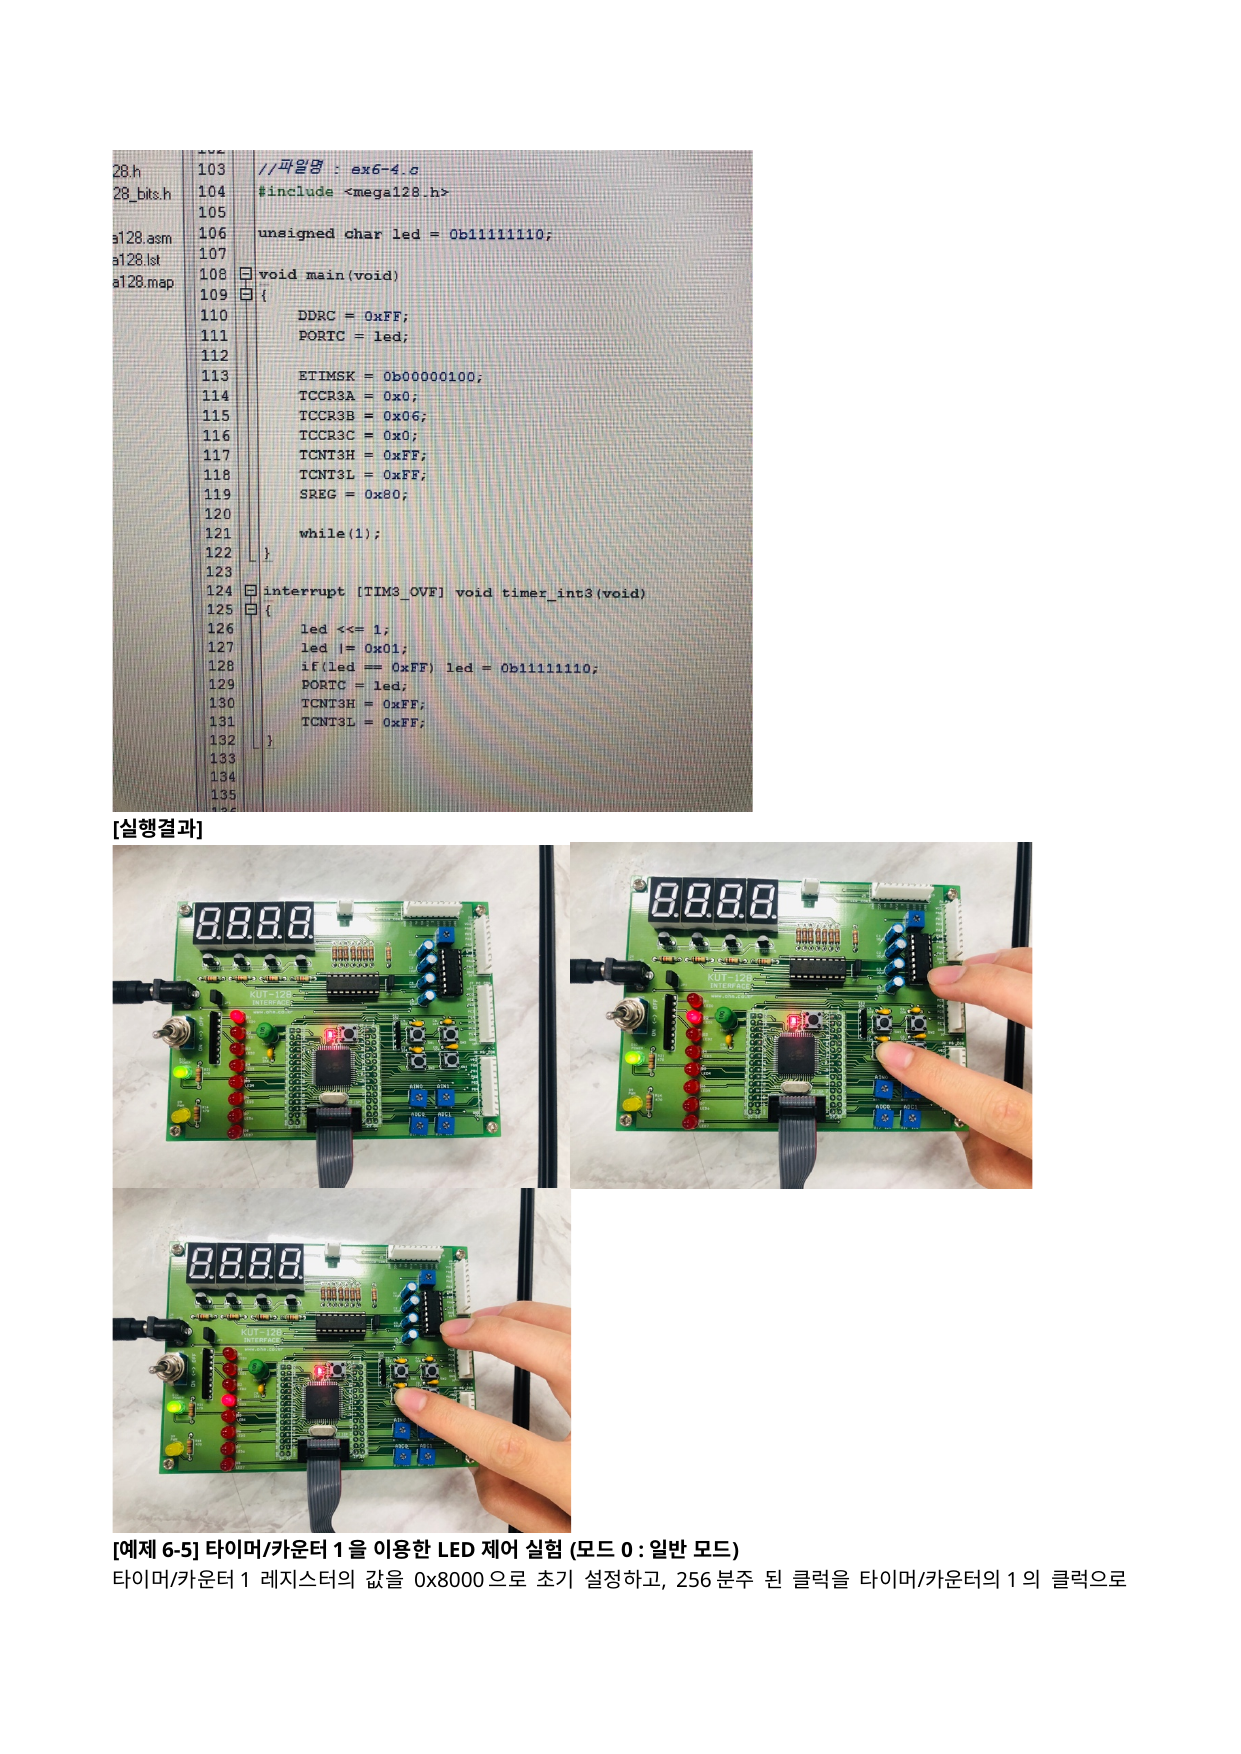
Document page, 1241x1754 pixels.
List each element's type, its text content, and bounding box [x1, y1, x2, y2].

picture [112, 150, 753, 812]
picture [112, 842, 1033, 1533]
text [예제6-5] 타이머/카운터1을 이용한 LED 제어 실험 (모드 0 : 일반 모드) [112, 1533, 1128, 1563]
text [112, 1563, 1128, 1593]
text [실행결과] [112, 812, 1128, 842]
